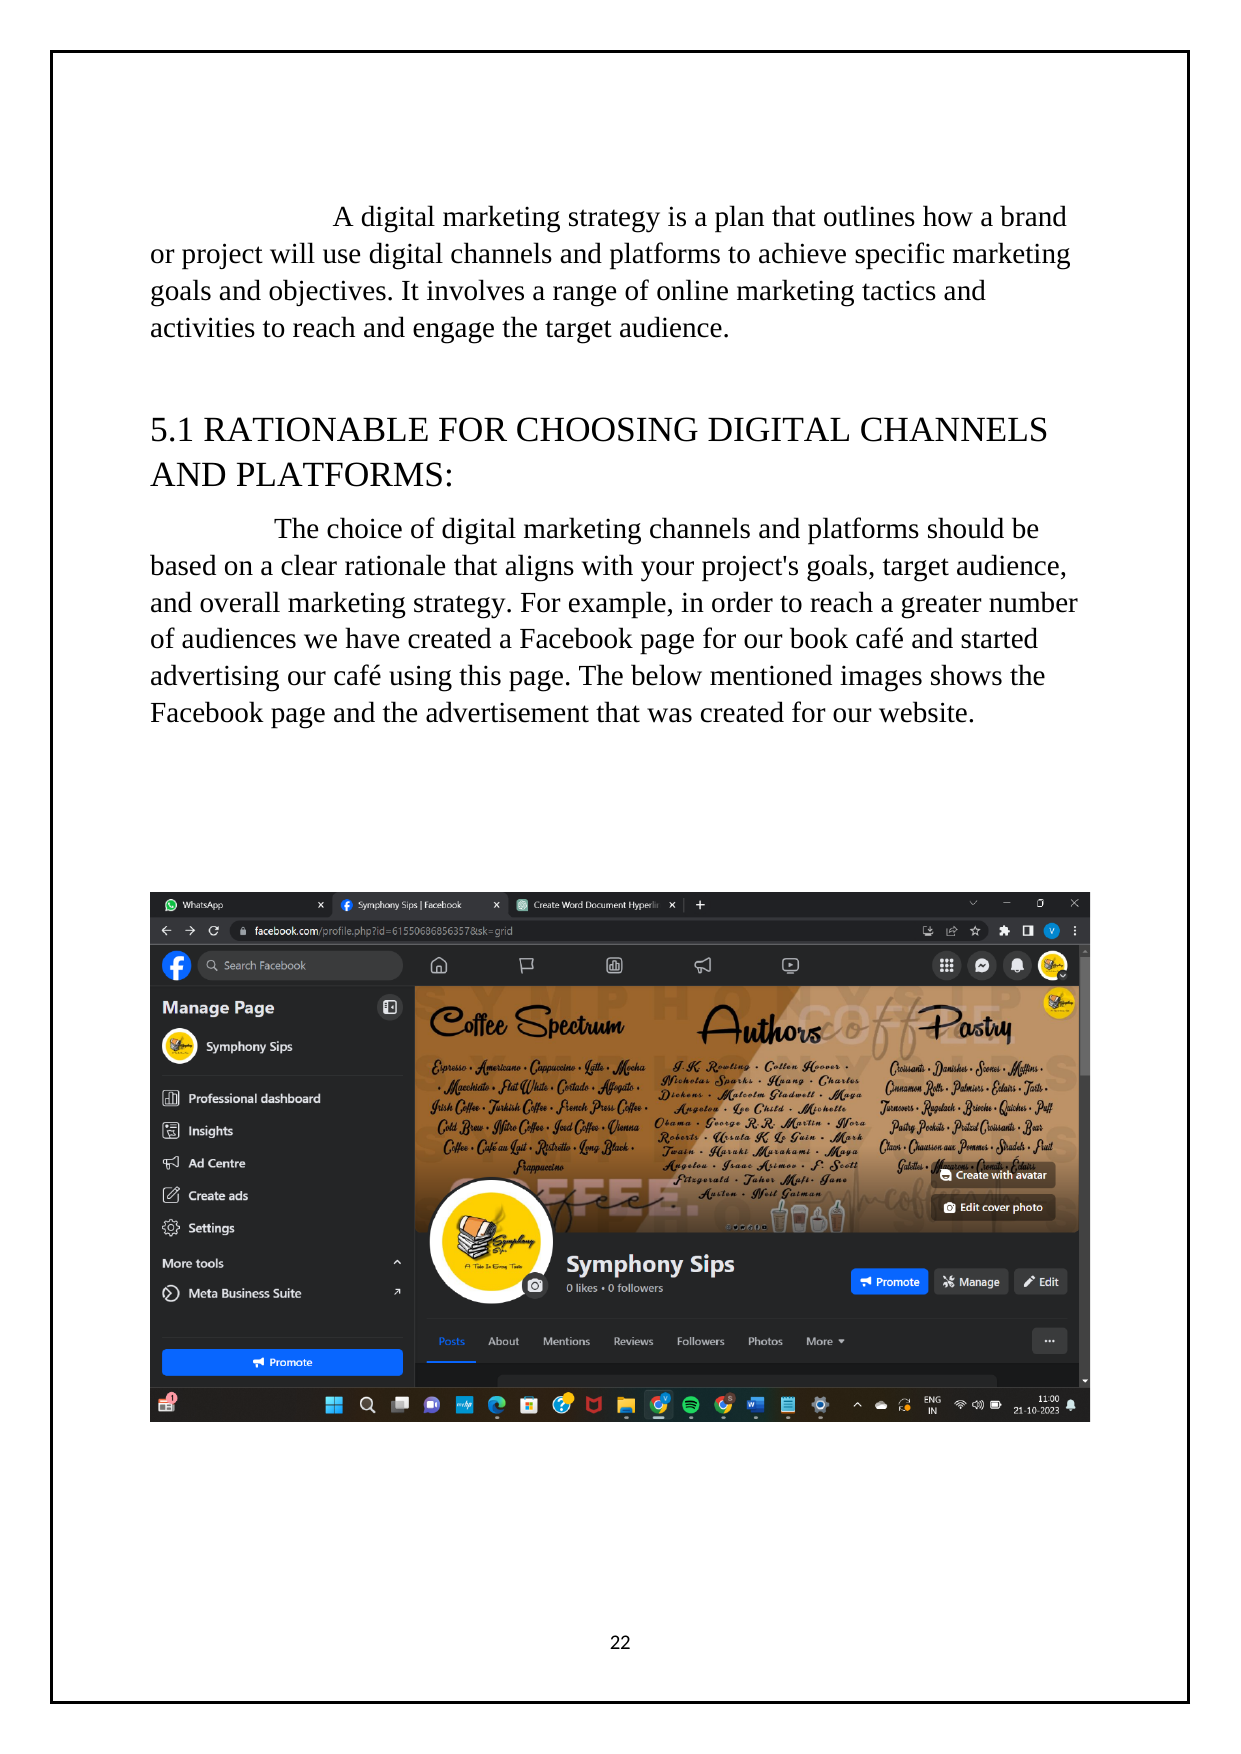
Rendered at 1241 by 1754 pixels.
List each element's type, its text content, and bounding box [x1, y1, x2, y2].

text The choice of digital marketing channels and platforms should be based on a clear rationale that aligns with your project's goals, target audience, and overall marketing strategy. For example, in order to reach a greater number of audiences we have created a Facebook page for our book café and started advertising our café using this page. The below mentioned images shows the Facebook page and the advertisement that was created for our website. [150, 511, 1090, 729]
picture [150, 892, 1091, 1422]
text A digital marketing strategy is a plan that outlines how a brand or project will use digital channels and platforms to achieve specific marketing goals and objectives. It involves a range of online marketing tactics and activities to reach and engage the target audience. [150, 199, 1090, 343]
text 5.1 RATIONABLE FOR CHOOSING DIGITAL CHANNELS AND PLATFORMS: [150, 409, 1090, 494]
